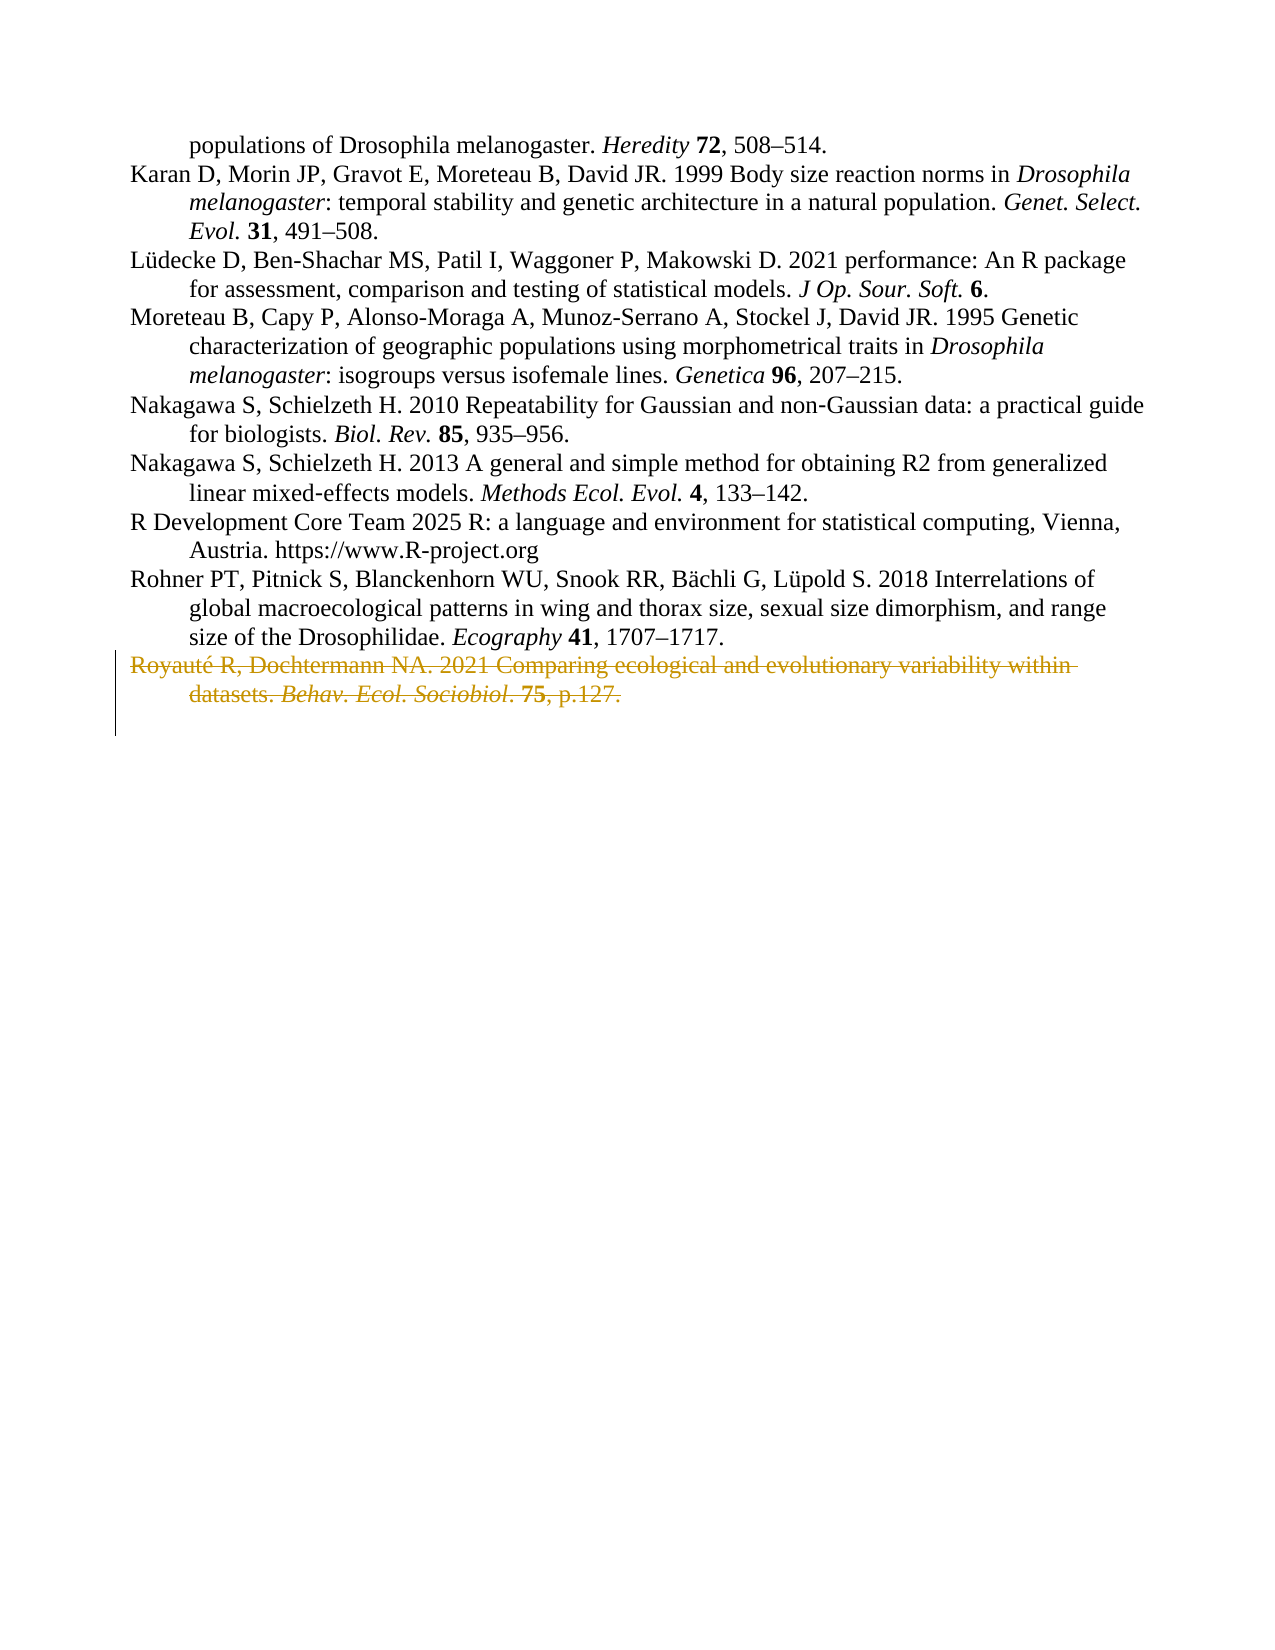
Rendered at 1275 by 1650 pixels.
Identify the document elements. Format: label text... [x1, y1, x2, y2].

text Lüdecke D, Ben-Shachar MS, Patil I, Waggoner P, Makowski D. 2021 performance: An R package for assessment, comparison and testing of statistical models. J Op. Sour. Soft. 6. [130, 245, 1145, 302]
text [130, 130, 1145, 159]
text Nakagawa S, Schielzeth H. 2013 A general and simple method for obtaining R2 from generalized linear mixed‐effects models. Methods Ecol. Evol. 4, 133–142. [130, 448, 1145, 507]
text Nakagawa S, Schielzeth H. 2010 Repeatability for Gaussian and non‐Gaussian data: a practical guide for biologists. Biol. Rev. 85, 935–956. [130, 389, 1145, 448]
text Rohner PT, Pitnick S, Blanckenhorn WU, Snook RR, Bächli G, Lüpold S. 2018 Interrelations of global macroecological patterns in wing and thorax size, sexual size dimorphism, and range size of the Drosophilidae. Ecography 41, 1707–1717. [130, 564, 1145, 650]
text Moreteau B, Capy P, Alonso-Moraga A, Munoz-Serrano A, Stockel J, David JR. 1995 Genetic characterization of geographic populations using morphometrical traits in Drosophila melanogaster: isogroups versus isofemale lines. Genetica 96, 207–215. [130, 302, 1145, 389]
text Karan D, Morin JP, Gravot E, Moreteau B, David JR. 1999 Body size reaction norms in Drosophila melanogaster: temporal stability and genetic architecture in a natural population. Genet. Select. Evol. 31, 491–508. [130, 159, 1145, 245]
text R Development Core Team 2025 R: a language and environment for statistical computing, Vienna, Austria. https://www.R-project.org [130, 507, 1145, 564]
